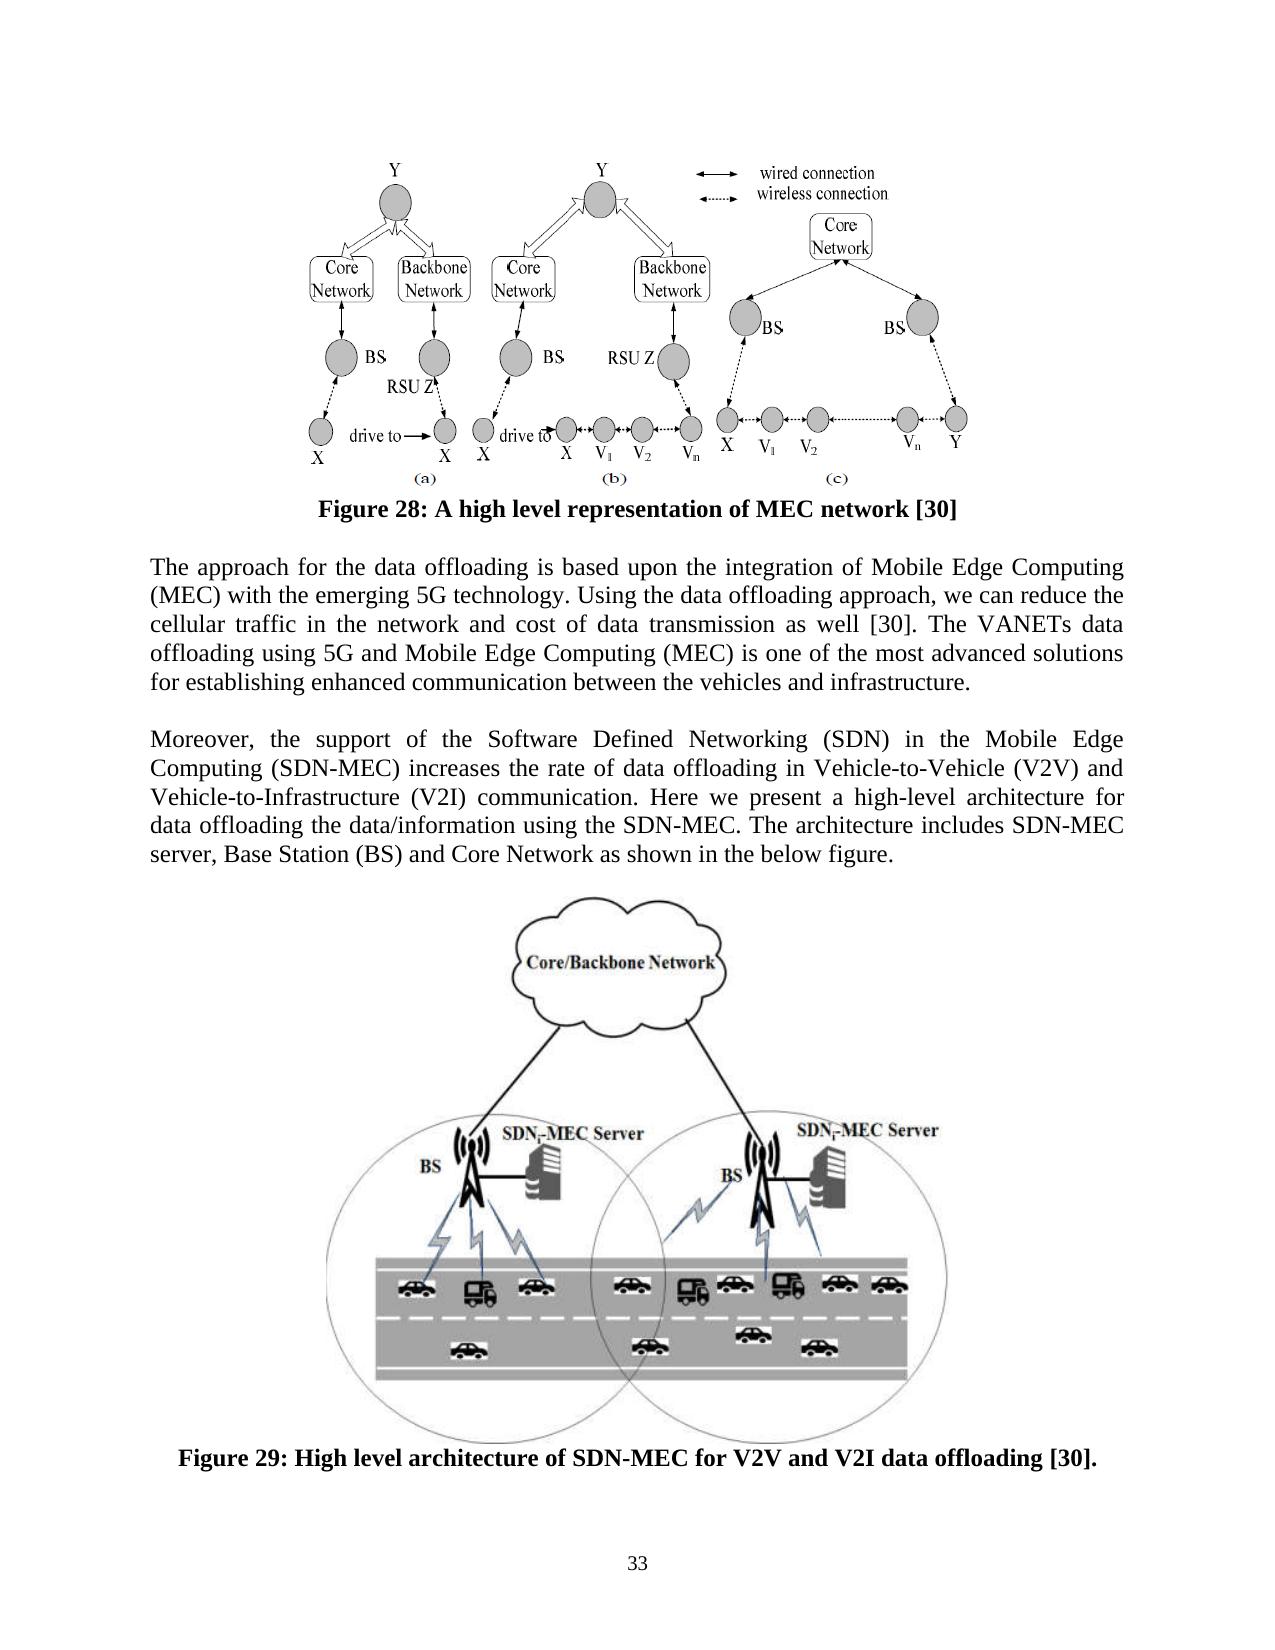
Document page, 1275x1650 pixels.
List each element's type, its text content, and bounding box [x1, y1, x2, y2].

text Figure 29: High level architecture of SDN-MEC for V2V and V2I data offloading [30]. [150, 1443, 1125, 1472]
picture [326, 896, 950, 1444]
picture [294, 150, 981, 495]
text The approach for the data offloading is based upon the integration of Mobile Edge Computing (MEC) with the emerging 5G technology. Using the data offloading approach, we can reduce the cellular traffic in the network and cost of data transmission as well [30]. The VANETs data offloading using 5G and Mobile Edge Computing (MEC) is one of the most advanced solutions for establishing enhanced communication between the vehicles and infrastructure. [150, 552, 1125, 695]
text Figure 28: A high level representation of MEC network [30] [150, 494, 1125, 523]
text Moreover, the support of the Software Defined Networking (SDN) in the Mobile Edge Computing (SDN-MEC) increases the rate of data offloading in Vehicle-to-Vehicle (V2V) and Vehicle-to-Infrastructure (V2I) communication. Here we present a high-level architecture for data offloading the data/information using the SDN-MEC. The architecture includes SDN-MEC server, Base Station (BS) and Core Network as shown in the below figure. [150, 724, 1125, 868]
